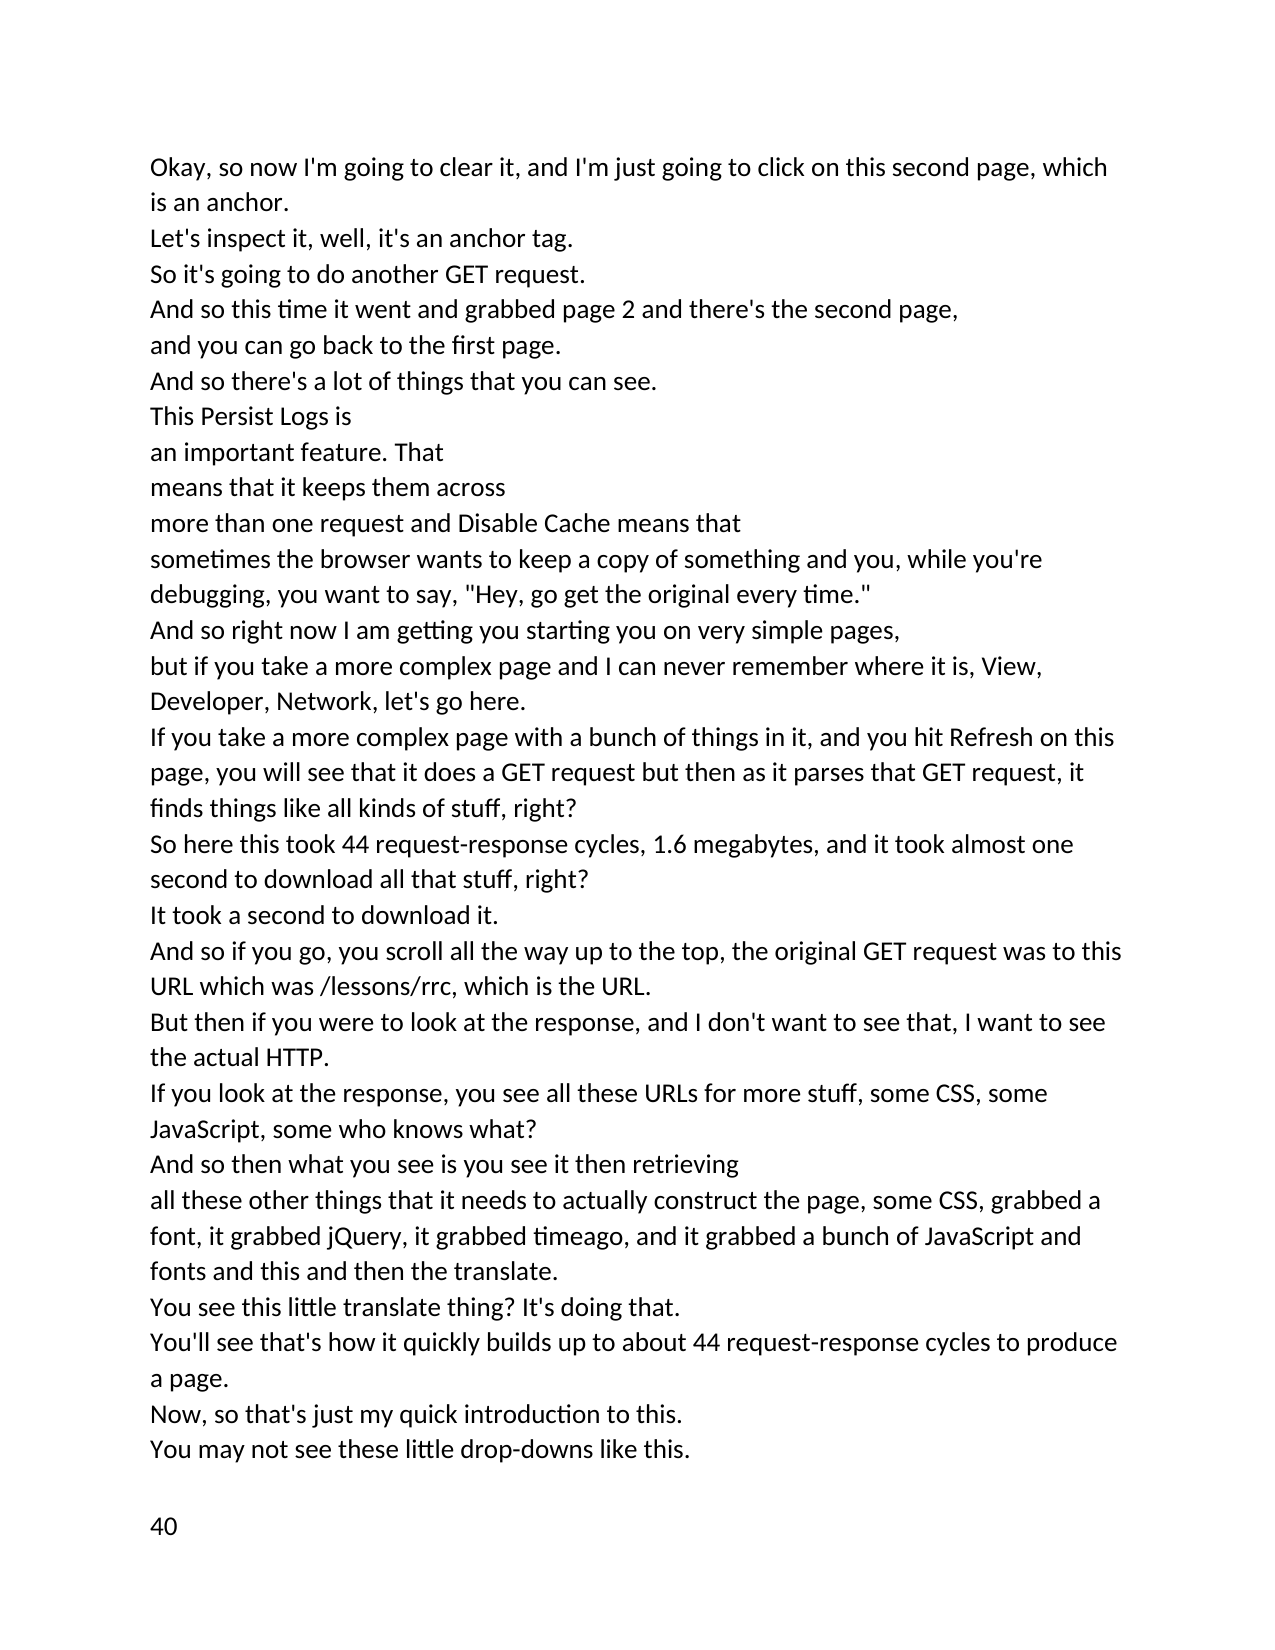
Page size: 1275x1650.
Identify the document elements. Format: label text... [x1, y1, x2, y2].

text Okay, so now I'm going to clear it, and I'm just going to click on this second page, which is an anchor. [150, 150, 1125, 219]
text So here this took 44 request-response cycles, 1.6 megabytes, and it took almost one second to download all that stuff, right? [150, 827, 1125, 896]
text more than one request and Disable Cache means that [150, 506, 1125, 539]
text sometimes the browser wants to keep a copy of something and you, while you're debugging, you want to say, "Hey, go get the original every time." [150, 542, 1125, 611]
text And so this time it went and grabbed page 2 and there's the second page, [150, 292, 1125, 326]
text an important feature. That [150, 435, 1125, 468]
text And so there's a lot of things that you can see. [150, 364, 1125, 397]
text You may not see these little drop-downs like this. [150, 1432, 1125, 1466]
text but if you take a more complex page and I can never remember where it is, View, Developer, Network, let's go here. [150, 649, 1125, 717]
text Let's inspect it, well, it's an anchor tag. [150, 221, 1125, 254]
text And so then what you see is you see it then retrieving [150, 1147, 1125, 1181]
text But then if you were to look at the response, and I don't want to see that, I want to see the actual HTTP. [150, 1005, 1125, 1074]
text It took a second to download it. [150, 898, 1125, 931]
text means that it keeps them across [150, 471, 1125, 504]
text And so right now I am getting you starting you on very simple pages, [150, 613, 1125, 646]
text and you can go back to the first page. [150, 328, 1125, 361]
text So it's going to do another GET request. [150, 257, 1125, 290]
text fonts and this and then the translate. [150, 1254, 1125, 1287]
text If you take a more complex page with a bunch of things in it, and you hit Refresh on this page, you will see that it does a GET request but then as it parses that GET request, it finds things like all kinds of stuff, right? [150, 720, 1125, 824]
text If you look at the response, you see all these URLs for more stuff, some CSS, some JavaScript, some who knows what? [150, 1076, 1125, 1145]
text You see this little translate thing? It's doing that. [150, 1290, 1125, 1323]
text This Persist Logs is [150, 399, 1125, 432]
text And so if you go, you scroll all the way up to the top, the original GET request was to this URL which was /lessons/rrc, which is the URL. [150, 934, 1125, 1002]
text all these other things that it needs to actually construct the page, some CSS, grabbed a font, it grabbed jQuery, it grabbed timeago, and it grabbed a bunch of JavaScript and [150, 1183, 1125, 1252]
text You'll see that's how it quickly builds up to about 44 request-response cycles to produce a page. [150, 1326, 1125, 1394]
text Now, so that's just my quick introduction to this. [150, 1397, 1125, 1430]
